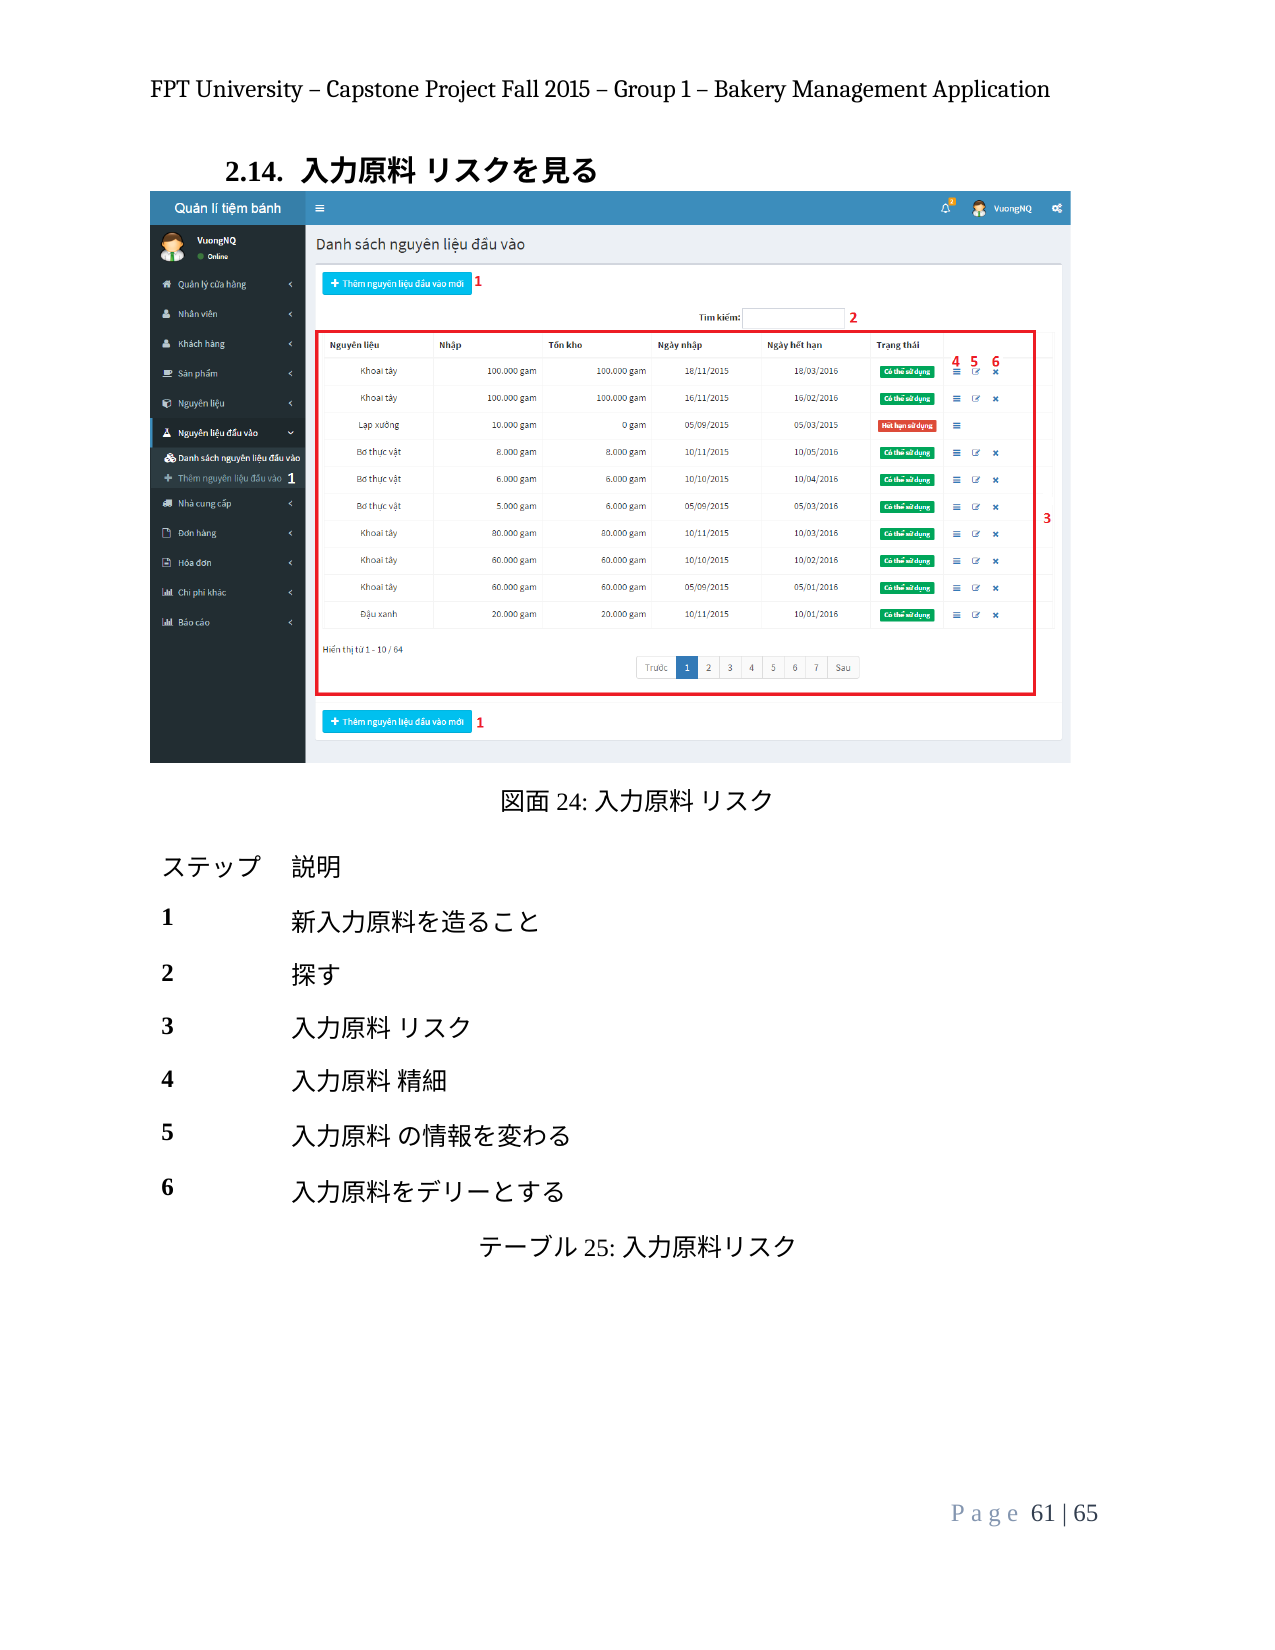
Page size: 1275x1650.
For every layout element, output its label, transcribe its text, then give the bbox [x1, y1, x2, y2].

table_cell 6 [150, 1172, 280, 1227]
table_cell 探す [280, 958, 1125, 1011]
table_cell 入力原料をデリーとする [280, 1172, 1125, 1227]
table_header ステップ [150, 850, 280, 902]
subtitle 入力原料 リスクを見る [225, 150, 1125, 190]
table_cell 新入力原料を造ること [280, 903, 1125, 958]
table_cell 5 [150, 1117, 280, 1172]
table_cell 入力原料 精細 [280, 1064, 1125, 1117]
table_cell 入力原料 リスク [280, 1011, 1125, 1064]
table_cell 1 [150, 903, 280, 958]
table_cell 入力原料 の情報を変わる [280, 1117, 1125, 1172]
table_cell 2 [150, 958, 280, 1011]
table_header 説明 [280, 850, 1125, 902]
picture [150, 191, 1071, 763]
table_cell 3 [150, 1011, 280, 1064]
table_cell 4 [150, 1064, 280, 1117]
